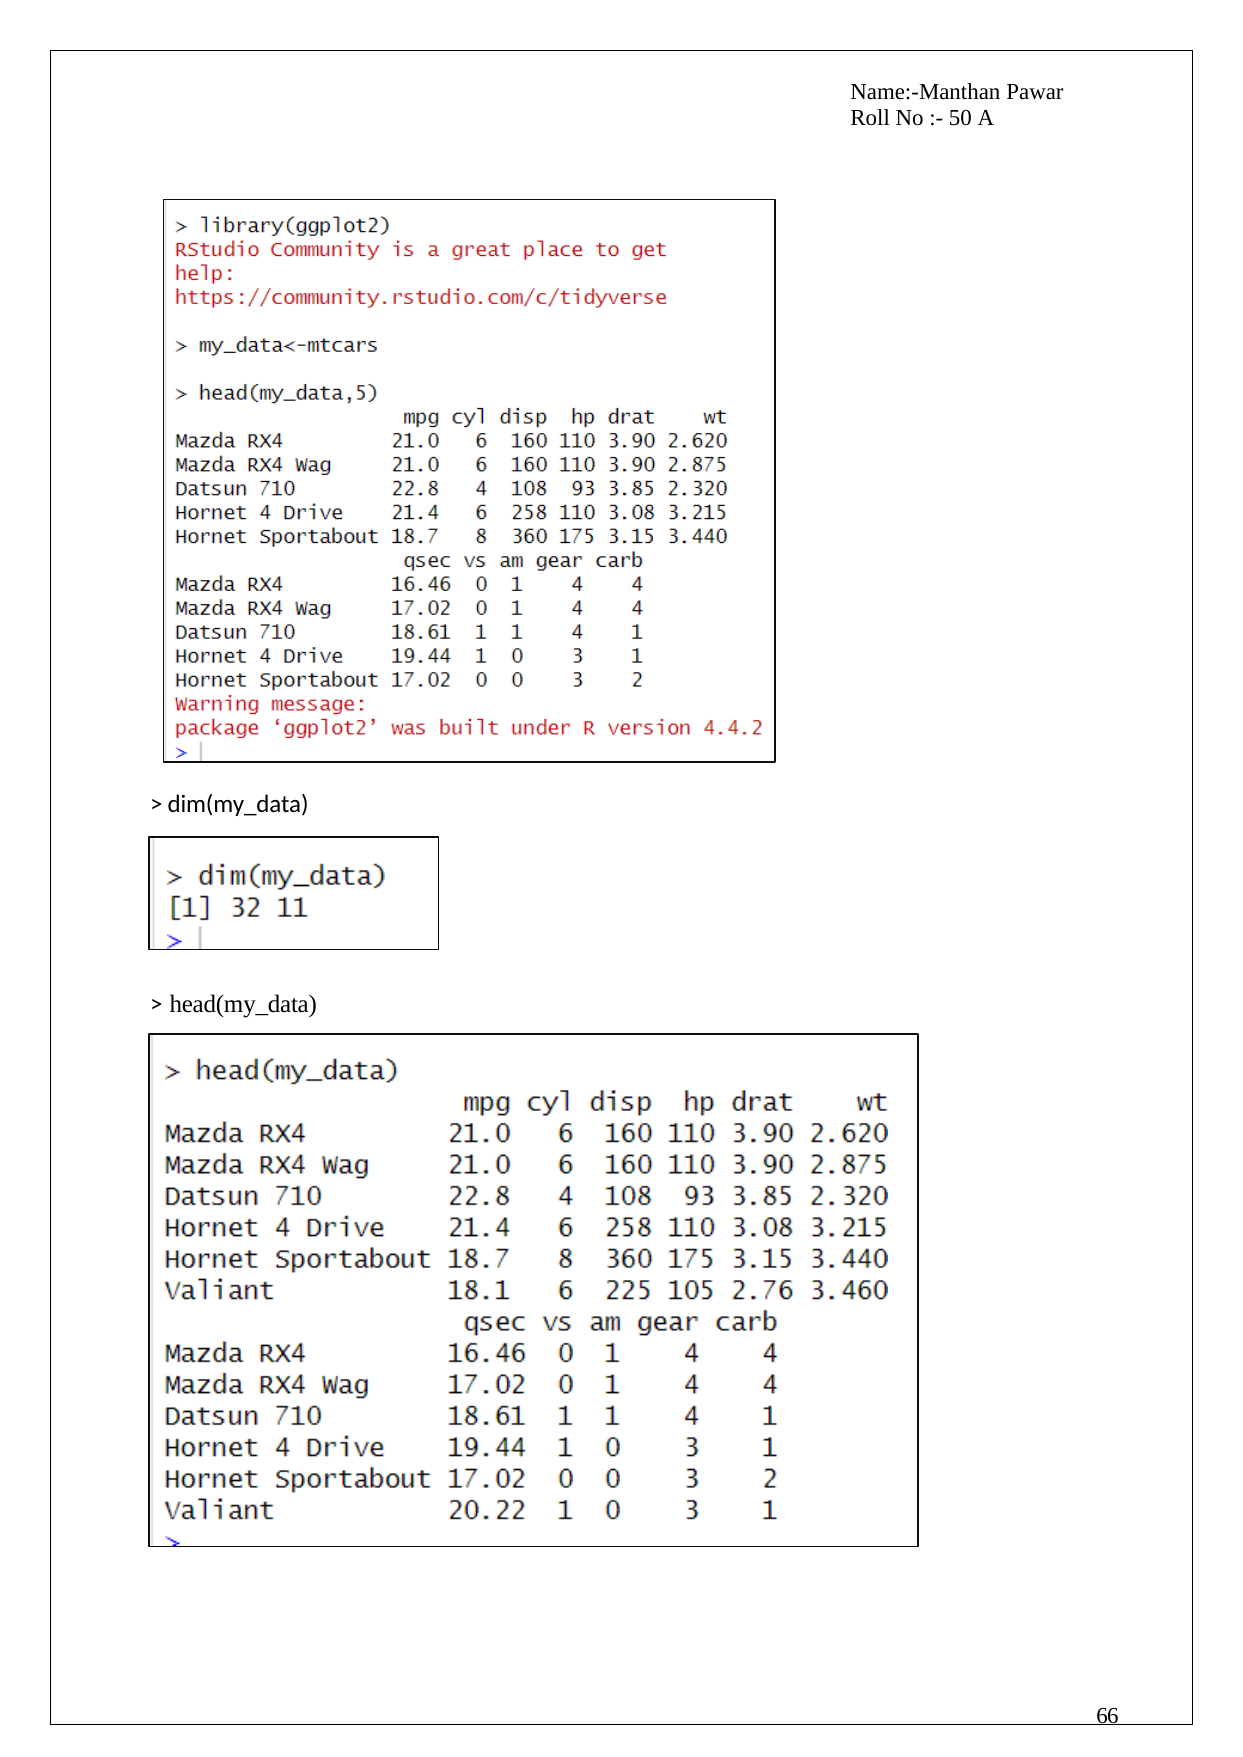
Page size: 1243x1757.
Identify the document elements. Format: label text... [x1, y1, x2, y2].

picture [150, 838, 385, 949]
list dim(my_data) [150, 788, 1110, 819]
list head(my_data) [150, 988, 1110, 1019]
picture [164, 200, 763, 761]
picture [150, 1035, 888, 1546]
